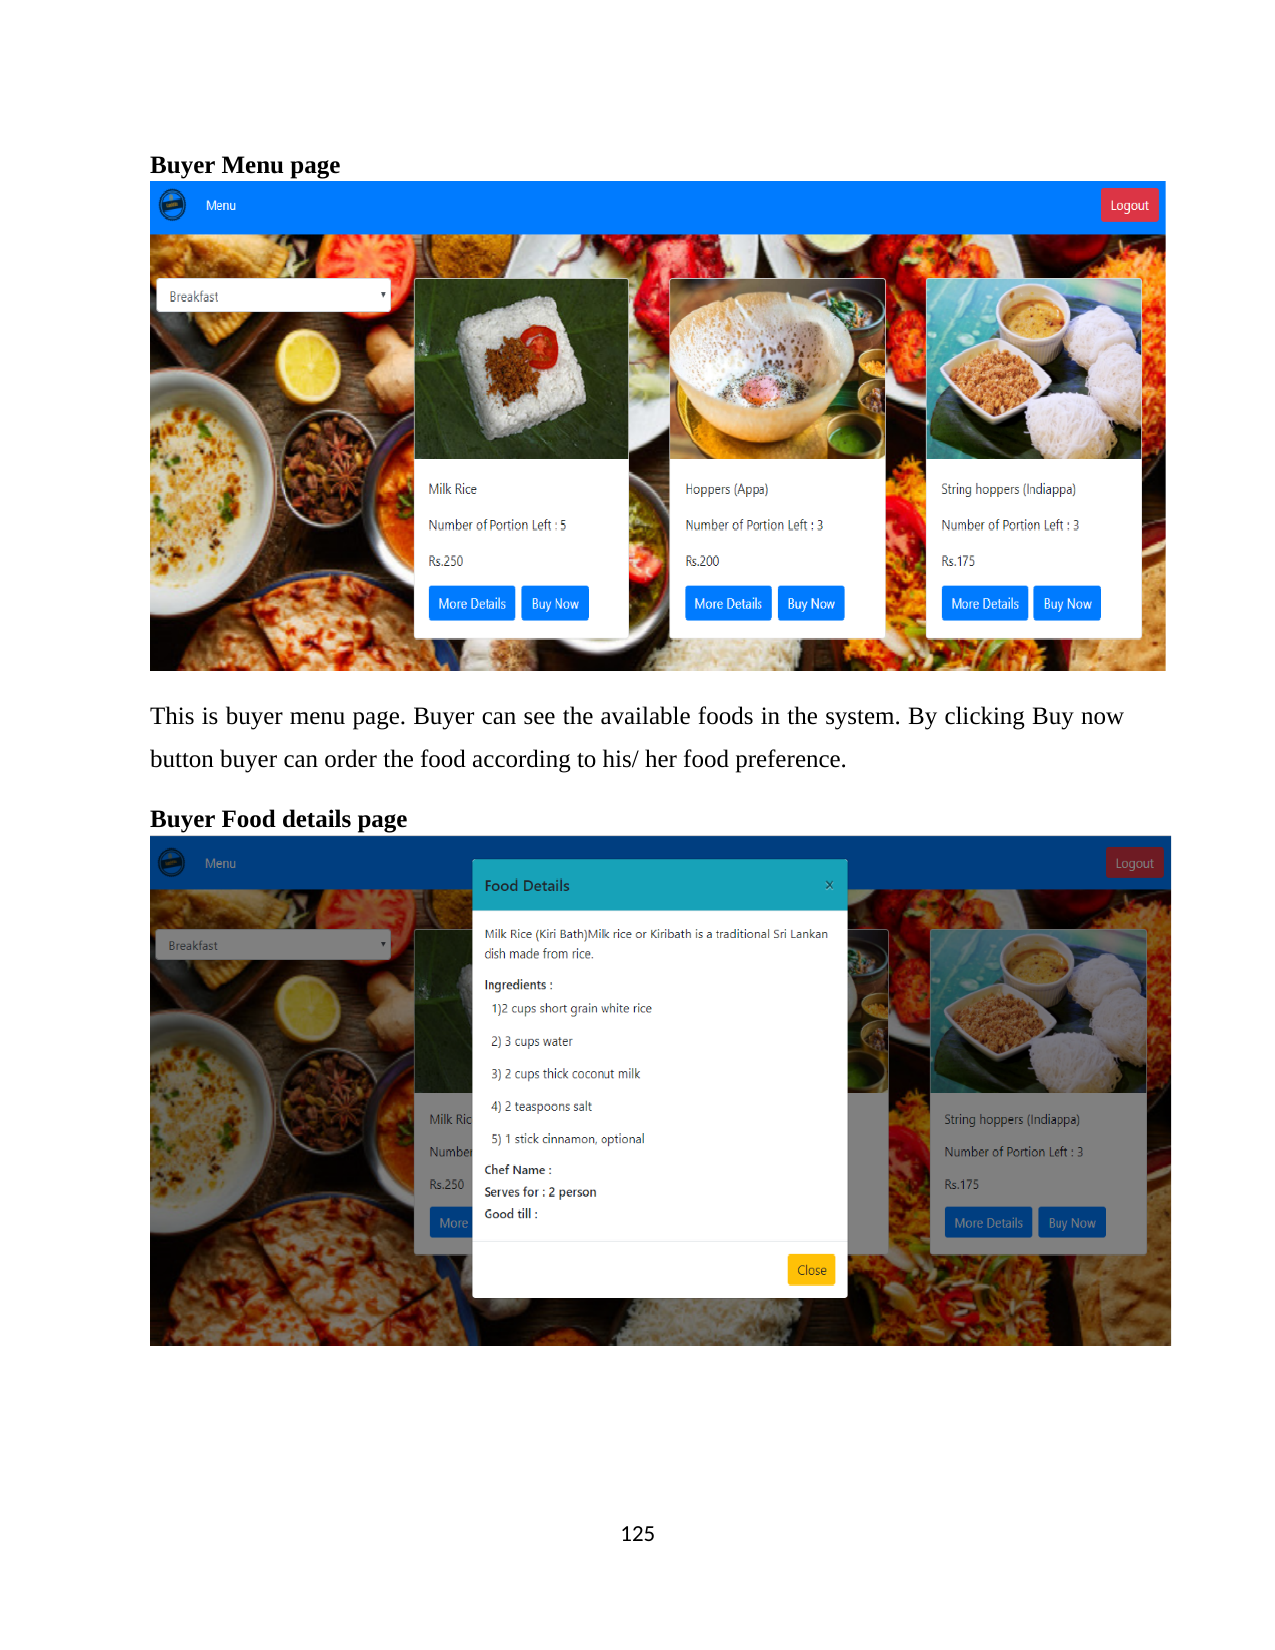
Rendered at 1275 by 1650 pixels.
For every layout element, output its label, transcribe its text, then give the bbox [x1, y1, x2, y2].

text This is buyer menu page. Buyer can see the available foods in the system. By clicking Buy now button buyer can order the food according to his/ her food preference. [150, 701, 1125, 773]
subtitle Buyer Food details page [150, 804, 1125, 832]
picture [150, 181, 1166, 671]
subtitle Buyer Menu page [150, 150, 1125, 179]
picture [150, 834, 1172, 1346]
